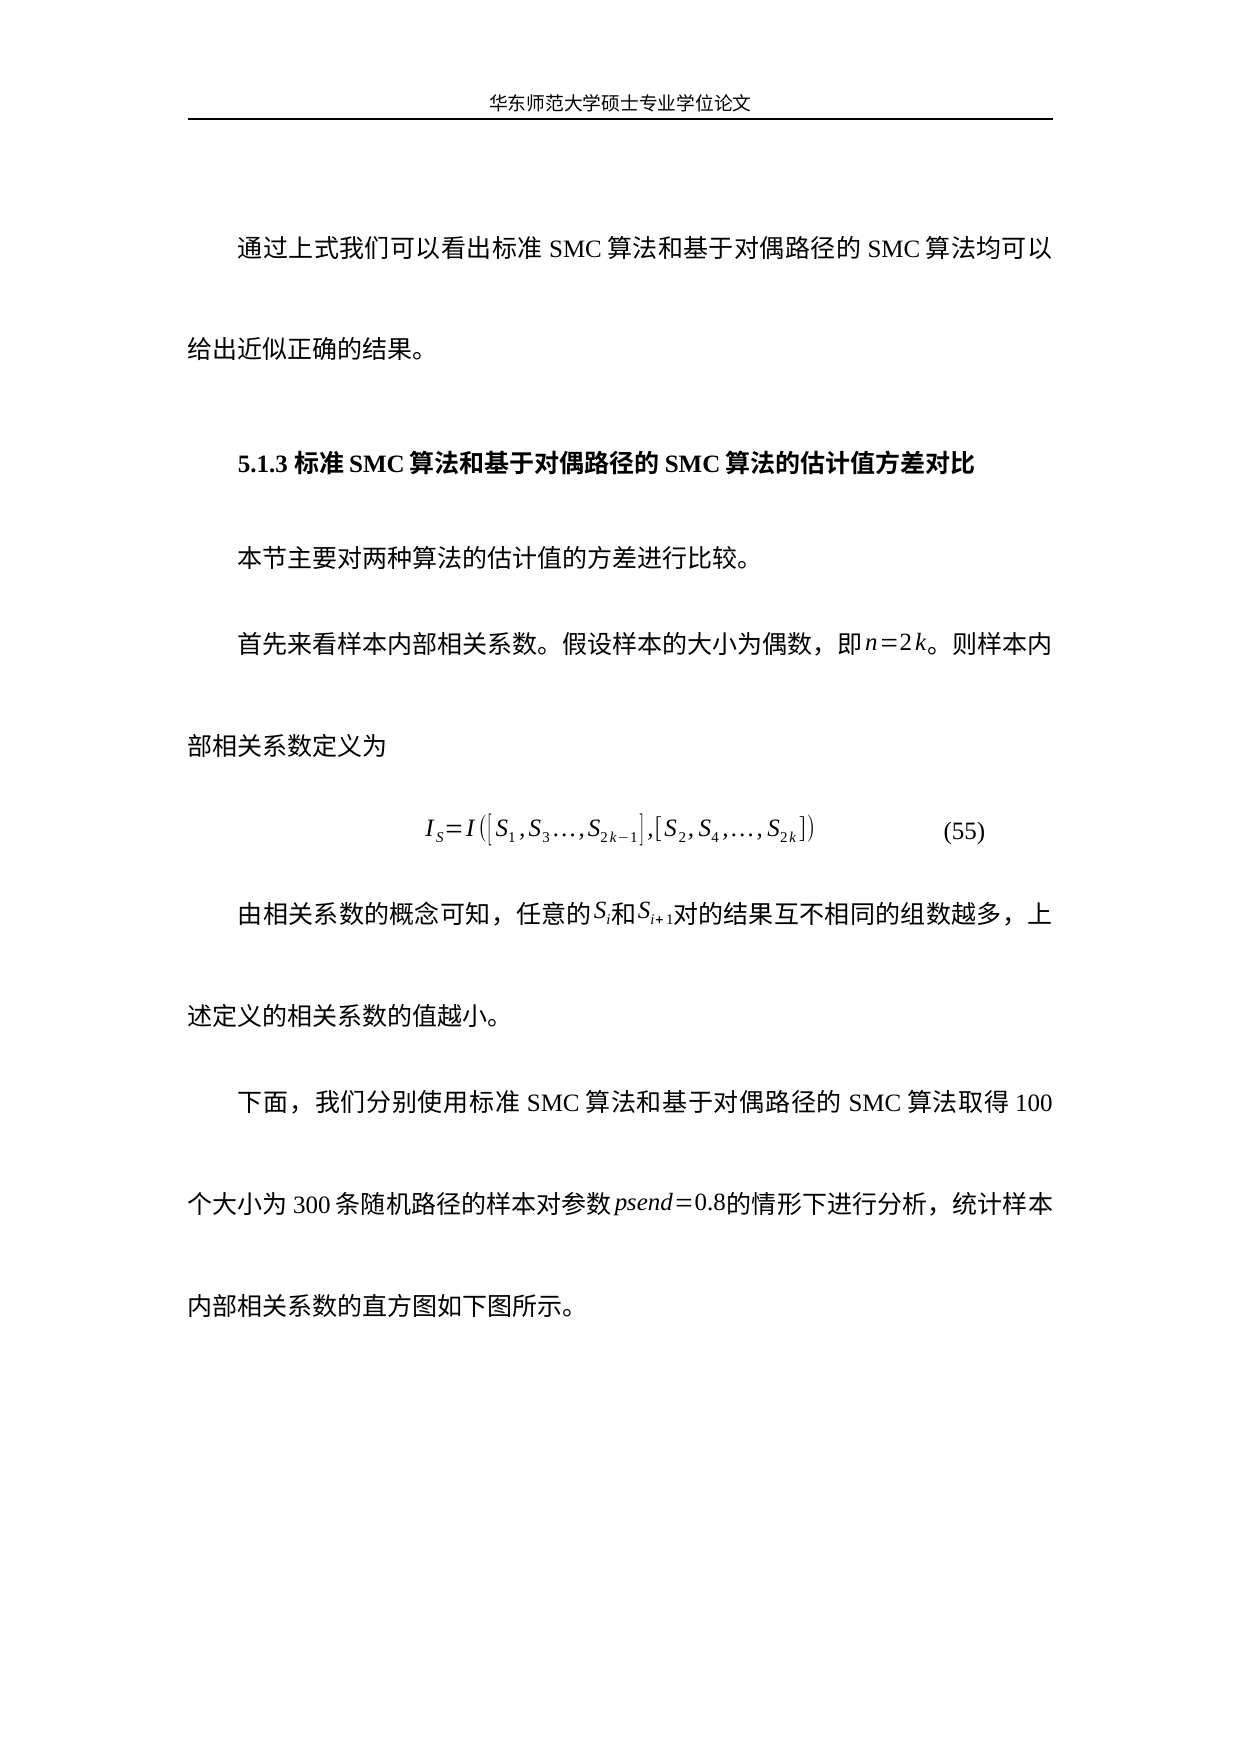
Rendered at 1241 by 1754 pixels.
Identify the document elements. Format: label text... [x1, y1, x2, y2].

text 本节主要对两种算法的估计值的方差进行比较。 [187, 522, 1053, 590]
text 下面，我们分别使用标准SMC算法和基于对偶路径的SMC算法取得100个大小为300条随机路径的样本对参数的情形下进行分析，统计样本内部相关系数的直方图如下图所示。 [187, 1066, 1053, 1338]
subtitle 5.1.3 标准SMC算法和基于对偶路径的SMC算法的估计值方差对比 [187, 427, 1053, 495]
text 通过上式我们可以看出标准SMC算法和基于对偶路径的SMC算法均可以给出近似正确的结果。 [187, 212, 1053, 382]
text 首先来看样本内部相关系数。假设样本的大小为偶数，即。则样本内部相关系数定义为 [187, 608, 1053, 778]
text (55) [187, 796, 1053, 864]
text 由相关系数的概念可知，任意的和对的结果互不相同的组数越多，上述定义的相关系数的值越小。 [187, 878, 1053, 1048]
